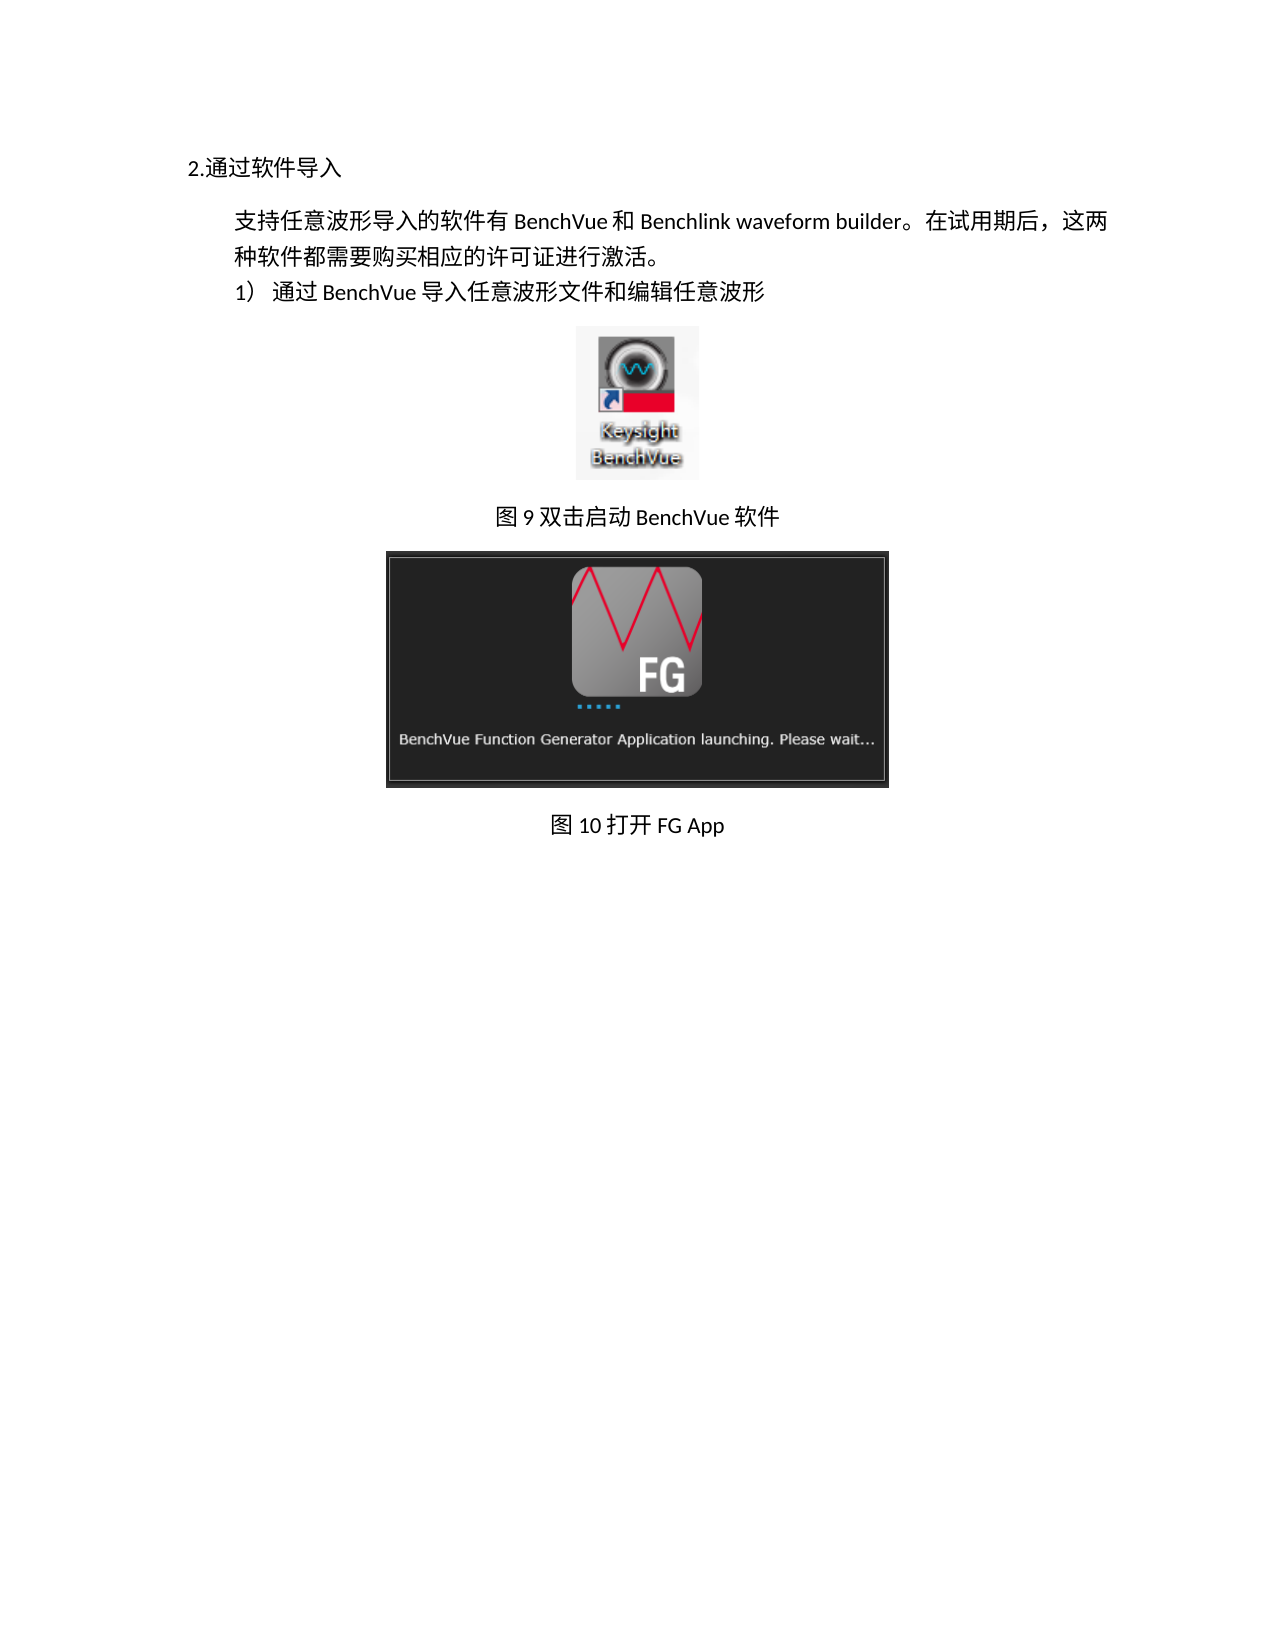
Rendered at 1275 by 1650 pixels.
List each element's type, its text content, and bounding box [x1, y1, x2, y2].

text 图10 打开FG App [150, 807, 1125, 840]
list 通过BenchVue导入任意波形文件和编辑任意波形 [234, 274, 1125, 307]
picture [386, 551, 889, 788]
list 支持任意波形导入的软件有BenchVue和Benchlink waveform builder。在试用期后，这两种软件都需要购买相应的许可证进行激活。 [234, 202, 1125, 272]
text 图9 双击启动BenchVue软件 [150, 499, 1125, 532]
text 2.通过软件导入 [187, 150, 1125, 183]
picture [575, 326, 700, 480]
